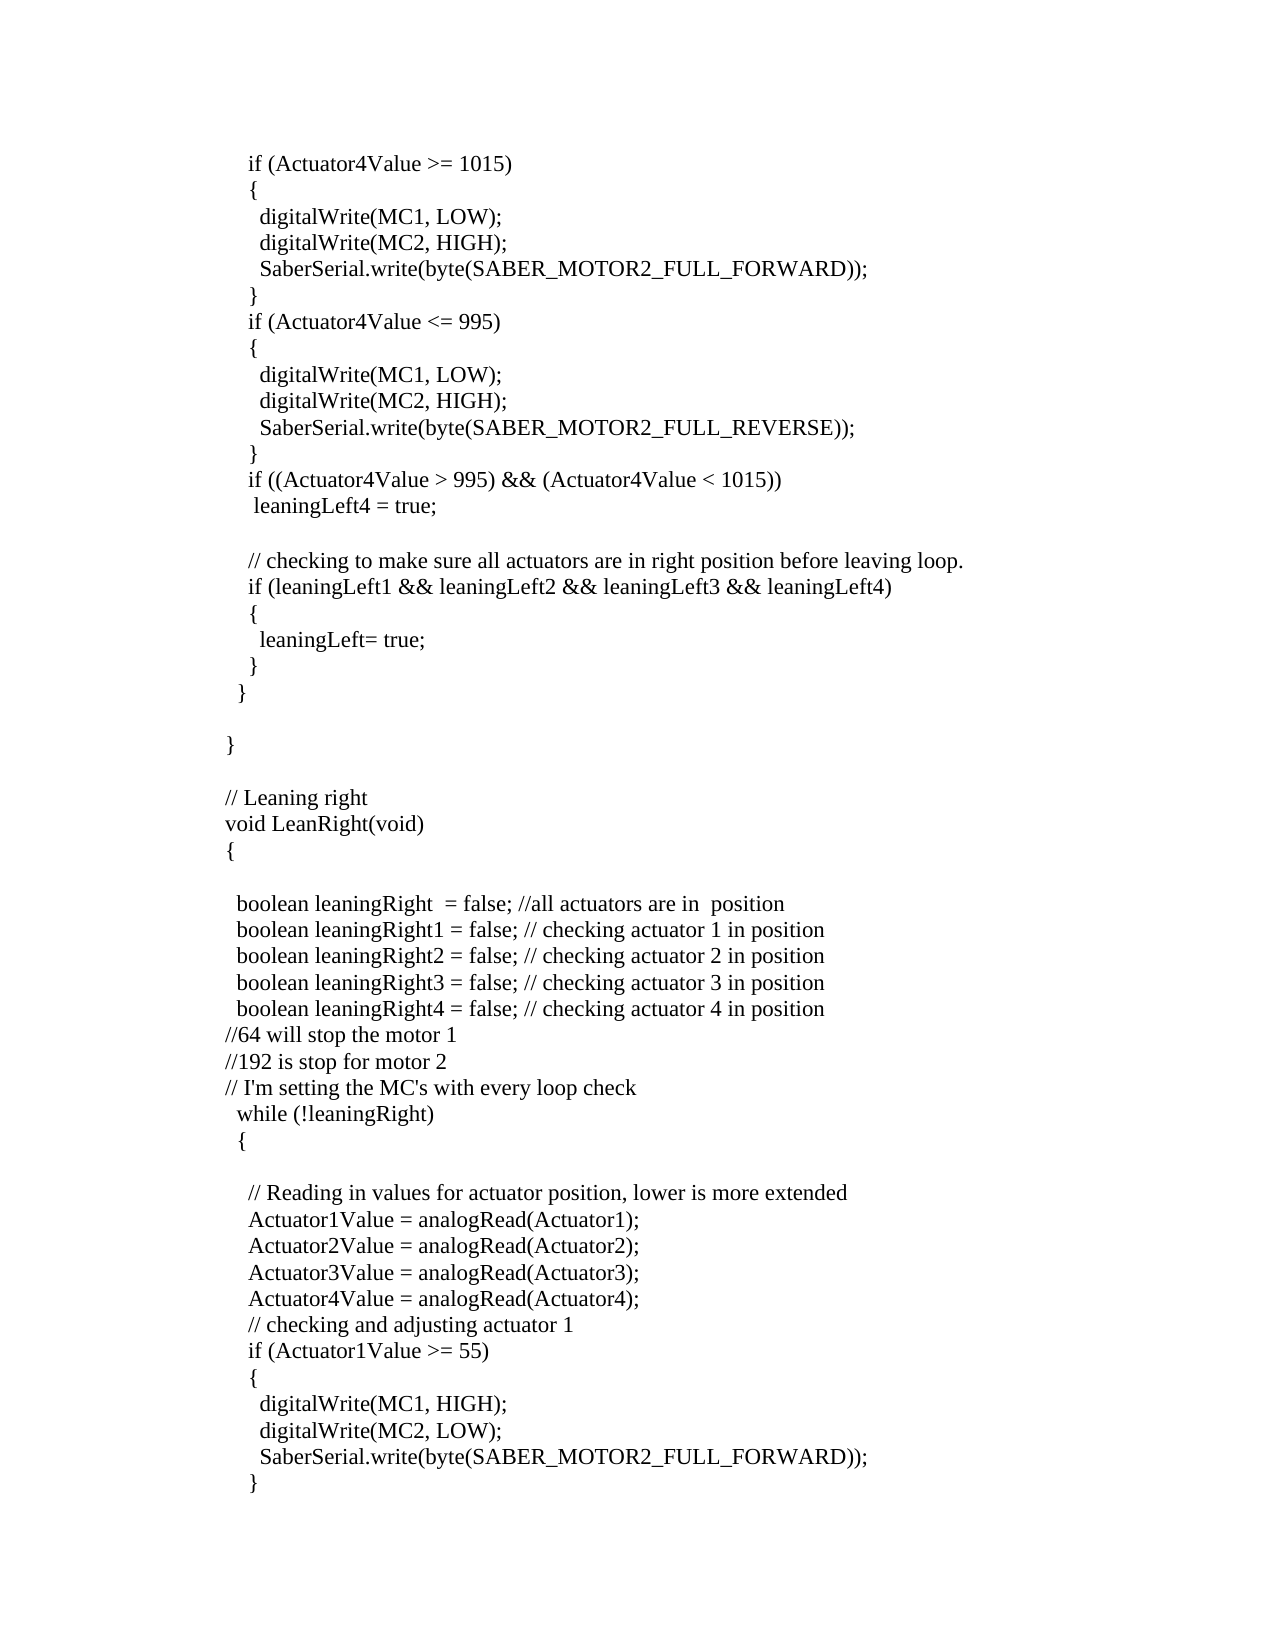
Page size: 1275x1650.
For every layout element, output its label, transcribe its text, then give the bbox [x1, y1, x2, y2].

text if ((Actuator4Value > 995) && (Actuator4Value < 1015)) [225, 466, 1125, 493]
text } [225, 440, 1125, 466]
text while (!leaningRight) [225, 1100, 1125, 1127]
text digitalWrite(MC1, HIGH); [225, 1390, 1125, 1417]
text { [225, 1364, 1125, 1390]
text } [225, 282, 1125, 308]
text SaberSerial.write(byte(SABER_MOTOR2_FULL_REVERSE)); [225, 413, 1125, 440]
text // I'm setting the MC's with every loop check [225, 1074, 1125, 1100]
text } [225, 731, 1125, 758]
text Actuator1Value = analogRead(Actuator1); [225, 1206, 1125, 1232]
text if (Actuator4Value <= 995) [225, 308, 1125, 334]
text { [225, 334, 1125, 361]
text Actuator2Value = analogRead(Actuator2); [225, 1232, 1125, 1258]
text boolean leaningRight4 = false; // checking actuator 4 in position [225, 995, 1125, 1021]
text digitalWrite(MC1, LOW); [225, 203, 1125, 229]
text if (leaningLeft1 && leaningLeft2 && leaningLeft3 && leaningLeft4) [225, 573, 1125, 600]
text digitalWrite(MC2, HIGH); [225, 229, 1125, 255]
text { [225, 176, 1125, 203]
text boolean leaningRight = false; //all actuators are in position [225, 889, 1125, 916]
text // Leaning right [225, 784, 1125, 811]
text // checking to make sure all actuators are in right position before leaving loop. [225, 547, 1125, 573]
text digitalWrite(MC2, HIGH); [225, 387, 1125, 413]
text leaningLeft4 = true; [225, 493, 1125, 519]
text } [225, 1469, 1125, 1496]
text Actuator3Value = analogRead(Actuator3); [225, 1258, 1125, 1285]
text //192 is stop for motor 2 [225, 1048, 1125, 1074]
text { [225, 1127, 1125, 1153]
text boolean leaningRight2 = false; // checking actuator 2 in position [225, 942, 1125, 969]
text { [225, 600, 1125, 626]
text leaningLeft= true; [225, 626, 1125, 652]
text // checking and adjusting actuator 1 [225, 1311, 1125, 1338]
text } [225, 679, 1125, 705]
text } [225, 652, 1125, 679]
text digitalWrite(MC2, LOW); [225, 1417, 1125, 1443]
text //64 will stop the motor 1 [225, 1021, 1125, 1048]
text if (Actuator4Value >= 1015) [225, 150, 1125, 176]
text SaberSerial.write(byte(SABER_MOTOR2_FULL_FORWARD)); [225, 255, 1125, 282]
text // Reading in values for actuator position, lower is more extended [225, 1179, 1125, 1206]
text void LeanRight(void) [225, 811, 1125, 837]
text Actuator4Value = analogRead(Actuator4); [225, 1285, 1125, 1311]
text SaberSerial.write(byte(SABER_MOTOR2_FULL_FORWARD)); [225, 1443, 1125, 1469]
text boolean leaningRight3 = false; // checking actuator 3 in position [225, 969, 1125, 995]
text if (Actuator1Value >= 55) [225, 1338, 1125, 1364]
text boolean leaningRight1 = false; // checking actuator 1 in position [225, 916, 1125, 942]
text digitalWrite(MC1, LOW); [225, 361, 1125, 387]
text { [225, 837, 1125, 863]
